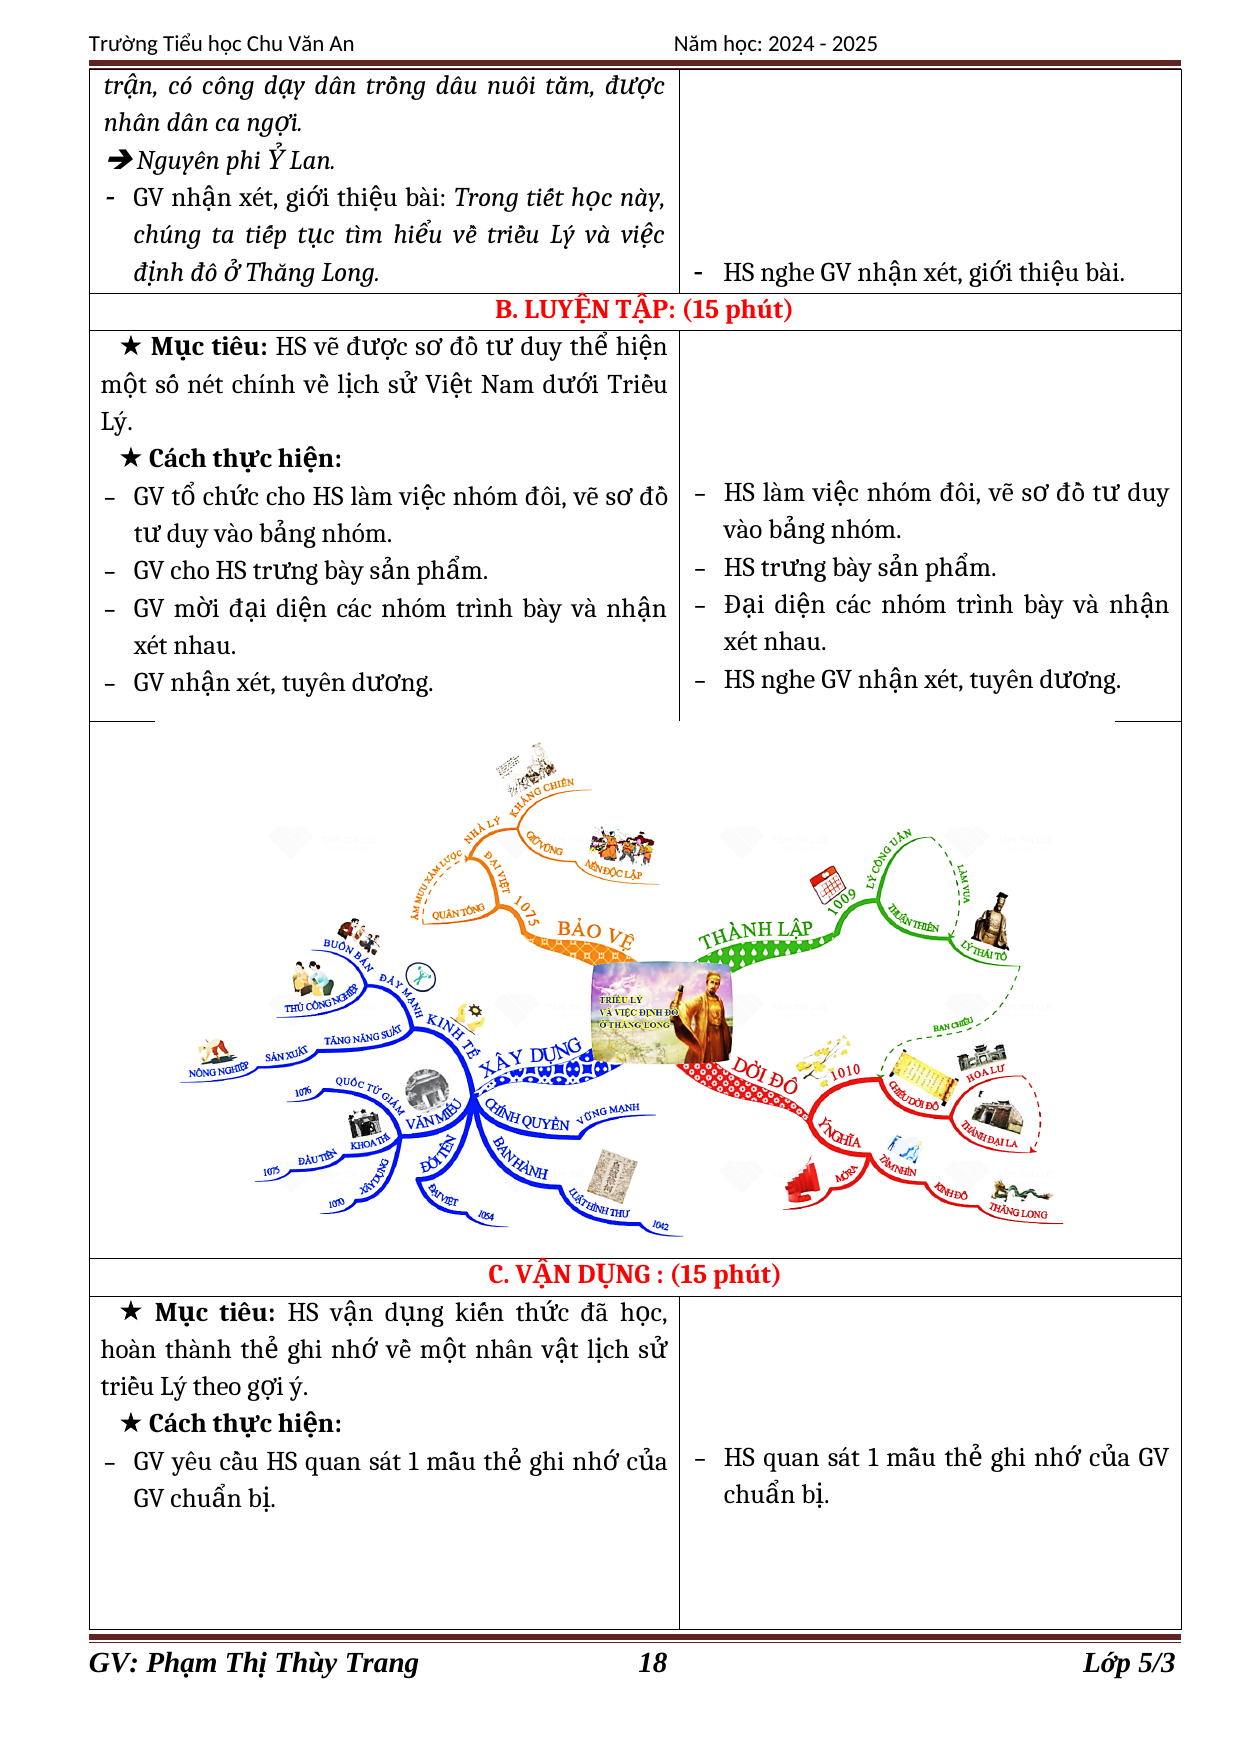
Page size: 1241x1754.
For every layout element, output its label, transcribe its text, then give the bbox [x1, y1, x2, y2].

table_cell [680, 70, 1181, 293]
table_cell B. LUYỆN TẬP: (15 phút) [90, 294, 1181, 330]
table_cell [90, 722, 1181, 1258]
table_cell C. VẬN DỤNG : (15 phút) [90, 1259, 1181, 1296]
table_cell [90, 70, 679, 293]
table_cell HS làm việc nhóm đôi, vẽ sơ đồ tư duy vào bảng nhóm. HS trưng bày sản phẩm. Đại diện các nhóm trình bày và nhận xét nhau. HS nghe GV nhận xét, tuyên dương. [680, 331, 1181, 721]
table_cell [680, 1297, 1181, 1628]
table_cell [90, 1297, 679, 1628]
table_cell Mục tiêu: HS vẽ được sơ đồ tư duy thể hiện một số nét chính về lịch sử Việt Nam dưới Triều Lý. Cách thực hiện: GV tổ chức cho HS làm việc nhóm đôi, vẽ sơ đồ tư duy vào bảng nhóm. GV cho HS trưng bày sản phẩm. GV mời đại diện các nhóm trình bày và nhận xét nhau. GV nhận xét, tuyên dương. [90, 331, 679, 721]
picture [155, 721, 1115, 1253]
